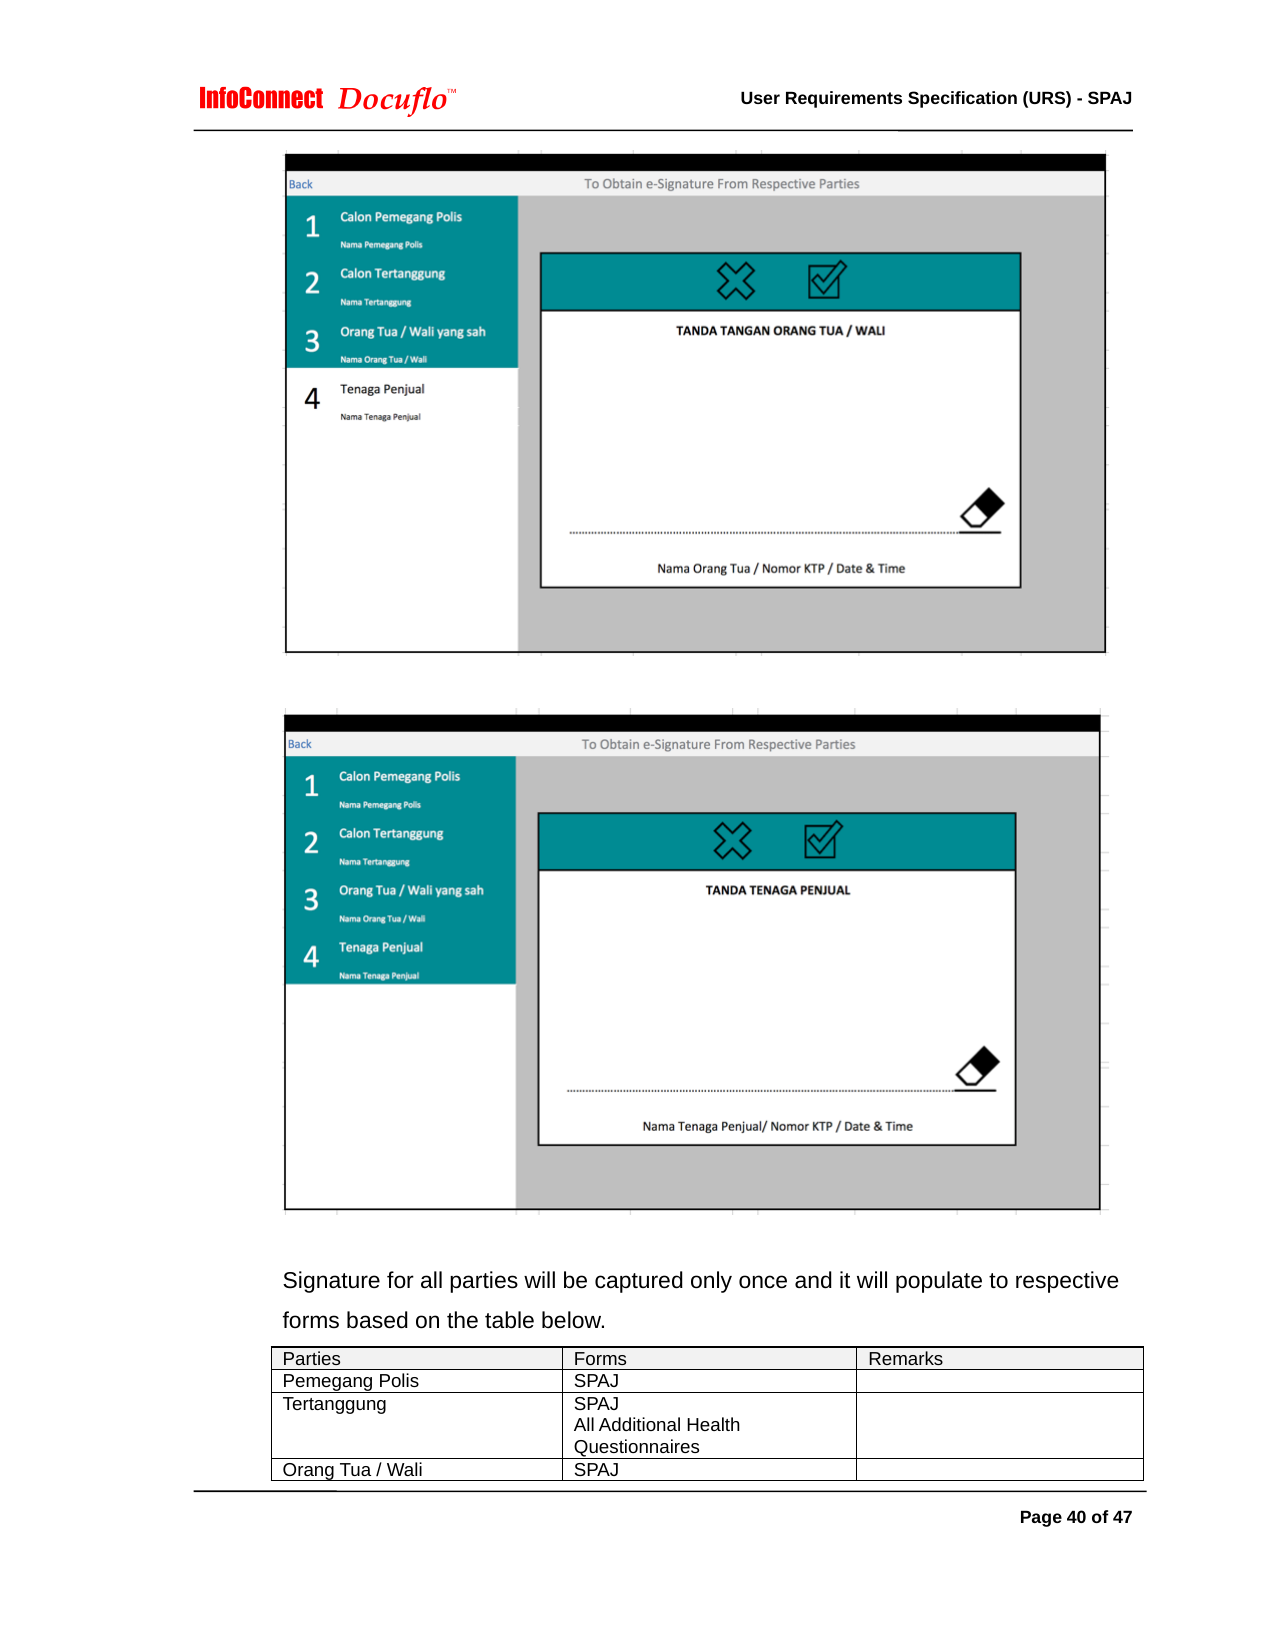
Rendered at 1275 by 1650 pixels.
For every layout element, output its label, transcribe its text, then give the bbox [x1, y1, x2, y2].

table_cell [857, 1459, 1143, 1480]
picture [282, 150, 1110, 656]
picture [194, 75, 465, 122]
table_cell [563, 1393, 856, 1457]
table_cell Tertanggung [272, 1393, 562, 1457]
table_header Forms [563, 1348, 856, 1369]
table_cell Pemegang Polis [272, 1370, 562, 1392]
table_cell SPAJ [563, 1459, 856, 1480]
table_cell Orang Tua / Wali [272, 1459, 562, 1480]
text Signature for all parties will be captured only once and it will populate to respective forms based on the table below. [282, 1267, 1132, 1333]
table_cell SPAJ [563, 1370, 856, 1392]
table_cell [857, 1393, 1143, 1457]
table_header Remarks [857, 1348, 1143, 1369]
table_cell [857, 1370, 1143, 1392]
table_header Parties [272, 1348, 562, 1369]
picture [282, 708, 1110, 1215]
